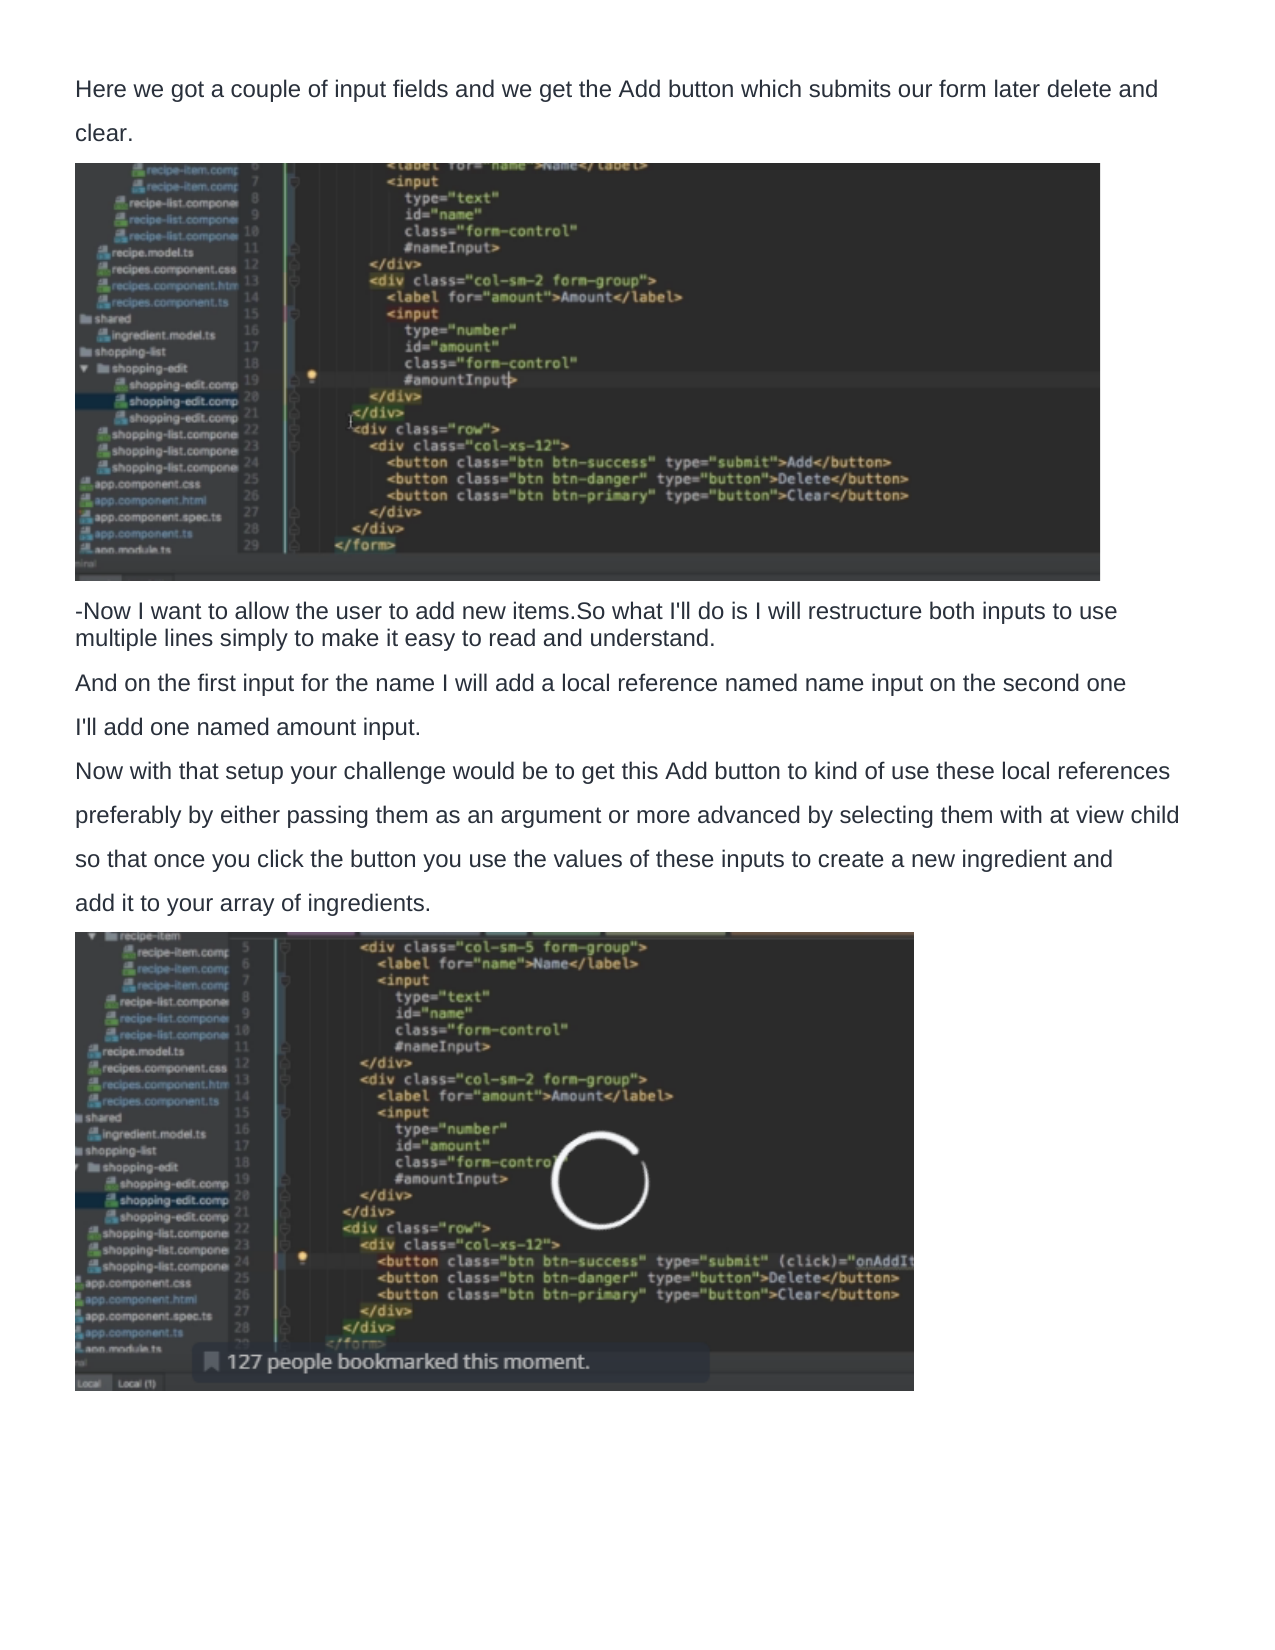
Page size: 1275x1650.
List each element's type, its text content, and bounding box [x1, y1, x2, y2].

text Here we got a couple of input fields and we get the Add button which submits our form later delete and [75, 75, 1200, 103]
picture [75, 932, 914, 1391]
text And on the first input for the name I will add a local reference named name input on the second one [75, 668, 1200, 696]
text add it to your array of ingredients. [75, 889, 1200, 916]
text -Now I want to allow the user to add new items.So what I'll do is I will restructure both inputs to use multiple lines simply to make it easy to read and understand. [75, 597, 1200, 652]
text clear. [75, 119, 1200, 147]
text preferably by either passing them as an argument or more advanced by selecting them with at view child [75, 801, 1200, 828]
picture [75, 163, 1100, 581]
text so that once you click the button you use the values of these inputs to create a new ingredient and [75, 845, 1200, 872]
text I'll add one named amount input. [75, 712, 1200, 740]
text Now with that setup your challenge would be to get this Add button to kind of use these local references [75, 757, 1200, 784]
